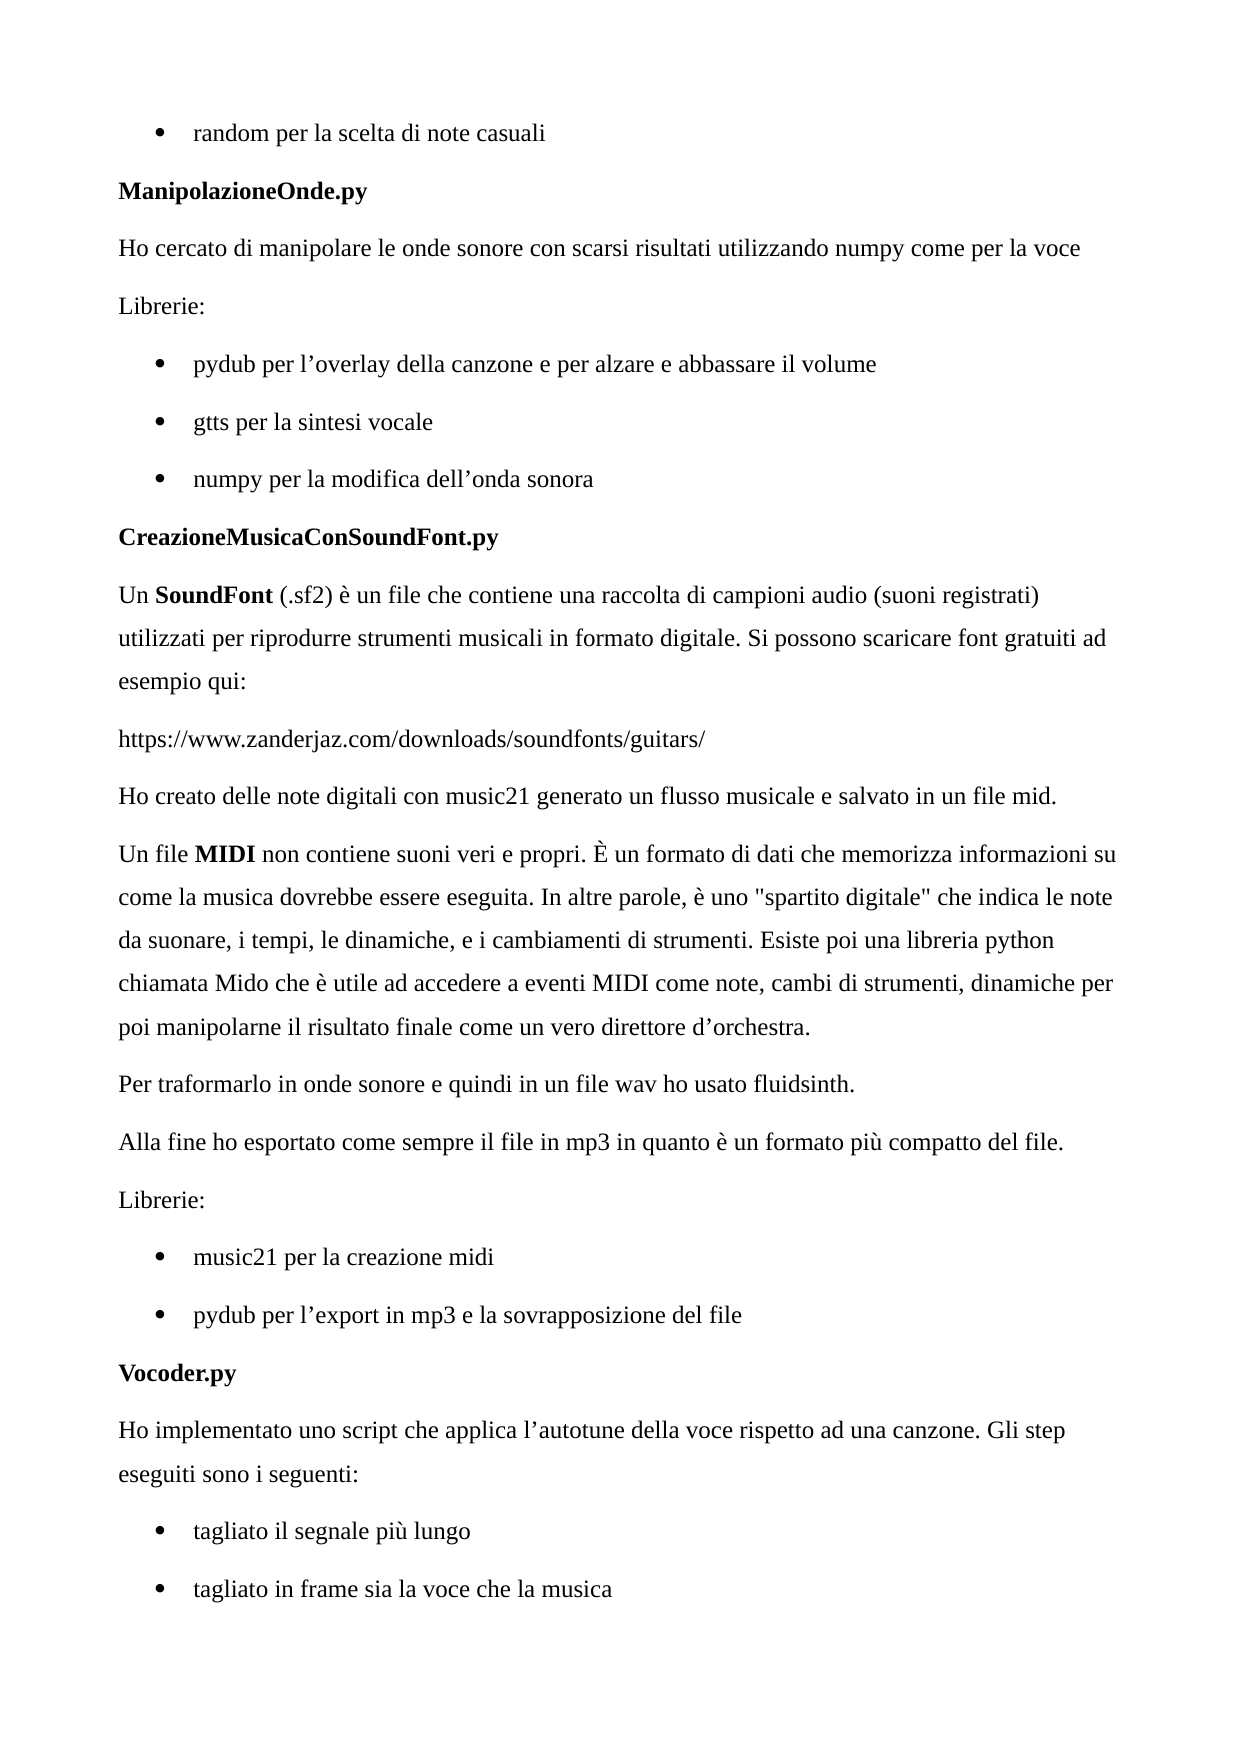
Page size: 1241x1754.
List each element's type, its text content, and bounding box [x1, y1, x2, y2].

list numpy per la modifica dell’onda sonora [156, 464, 1122, 493]
text Alla fine ho esportato come sempre il file in mp3 in quanto è un formato più compatto del file. [118, 1127, 1122, 1156]
list pydub per l’export in mp3 e la sovrapposizione del file [156, 1300, 1122, 1329]
text Un file MIDI non contiene suoni veri e propri. È un formato di dati che memorizza informazioni su come la musica dovrebbe essere eseguita. In altre parole, è uno "spartito digitale" che indica le note da suonare, i tempi, le dinamiche, e i cambiamenti di strumenti. Esiste poi una libreria python chiamata Mido che è utile ad accedere a eventi MIDI come note, cambi di strumenti, dinamiche per poi manipolarne il risultato finale come un vero direttore d’orchestra. [118, 839, 1122, 1040]
text Librerie: [118, 291, 1122, 320]
list pydub per l’overlay della canzone e per alzare e abbassare il volume [156, 349, 1122, 378]
text Librerie: [118, 1185, 1122, 1213]
text Vocoder.py [118, 1358, 1122, 1387]
list music21 per la creazione midi [156, 1242, 1122, 1271]
list tagliato il segnale più lungo [156, 1516, 1122, 1545]
list random per la scelta di note casuali [156, 118, 1122, 147]
text https://www.zanderjaz.com/downloads/soundfonts/guitars/ [118, 724, 1122, 752]
text Ho cercato di manipolare le onde sonore con scarsi risultati utilizzando numpy come per la voce [118, 233, 1122, 262]
list gtts per la sintesi vocale [156, 407, 1122, 435]
text Per traformarlo in onde sonore e quindi in un file wav ho usato fluidsinth. [118, 1069, 1122, 1098]
text Un SoundFont (.sf2) è un file che contiene una raccolta di campioni audio (suoni registrati) utilizzati per riprodurre strumenti musicali in formato digitale. Si possono scaricare font gratuiti ad esempio qui: [118, 580, 1122, 695]
text Ho implementato uno script che applica l’autotune della voce rispetto ad una canzone. Gli step eseguiti sono i seguenti: [118, 1416, 1122, 1487]
text CreazioneMusicaConSoundFont.py [118, 522, 1122, 551]
text ManipolazioneOnde.py [118, 176, 1122, 204]
list tagliato in frame sia la voce che la musica [156, 1574, 1122, 1603]
text Ho creato delle note digitali con music21 generato un flusso musicale e salvato in un file mid. [118, 781, 1122, 810]
